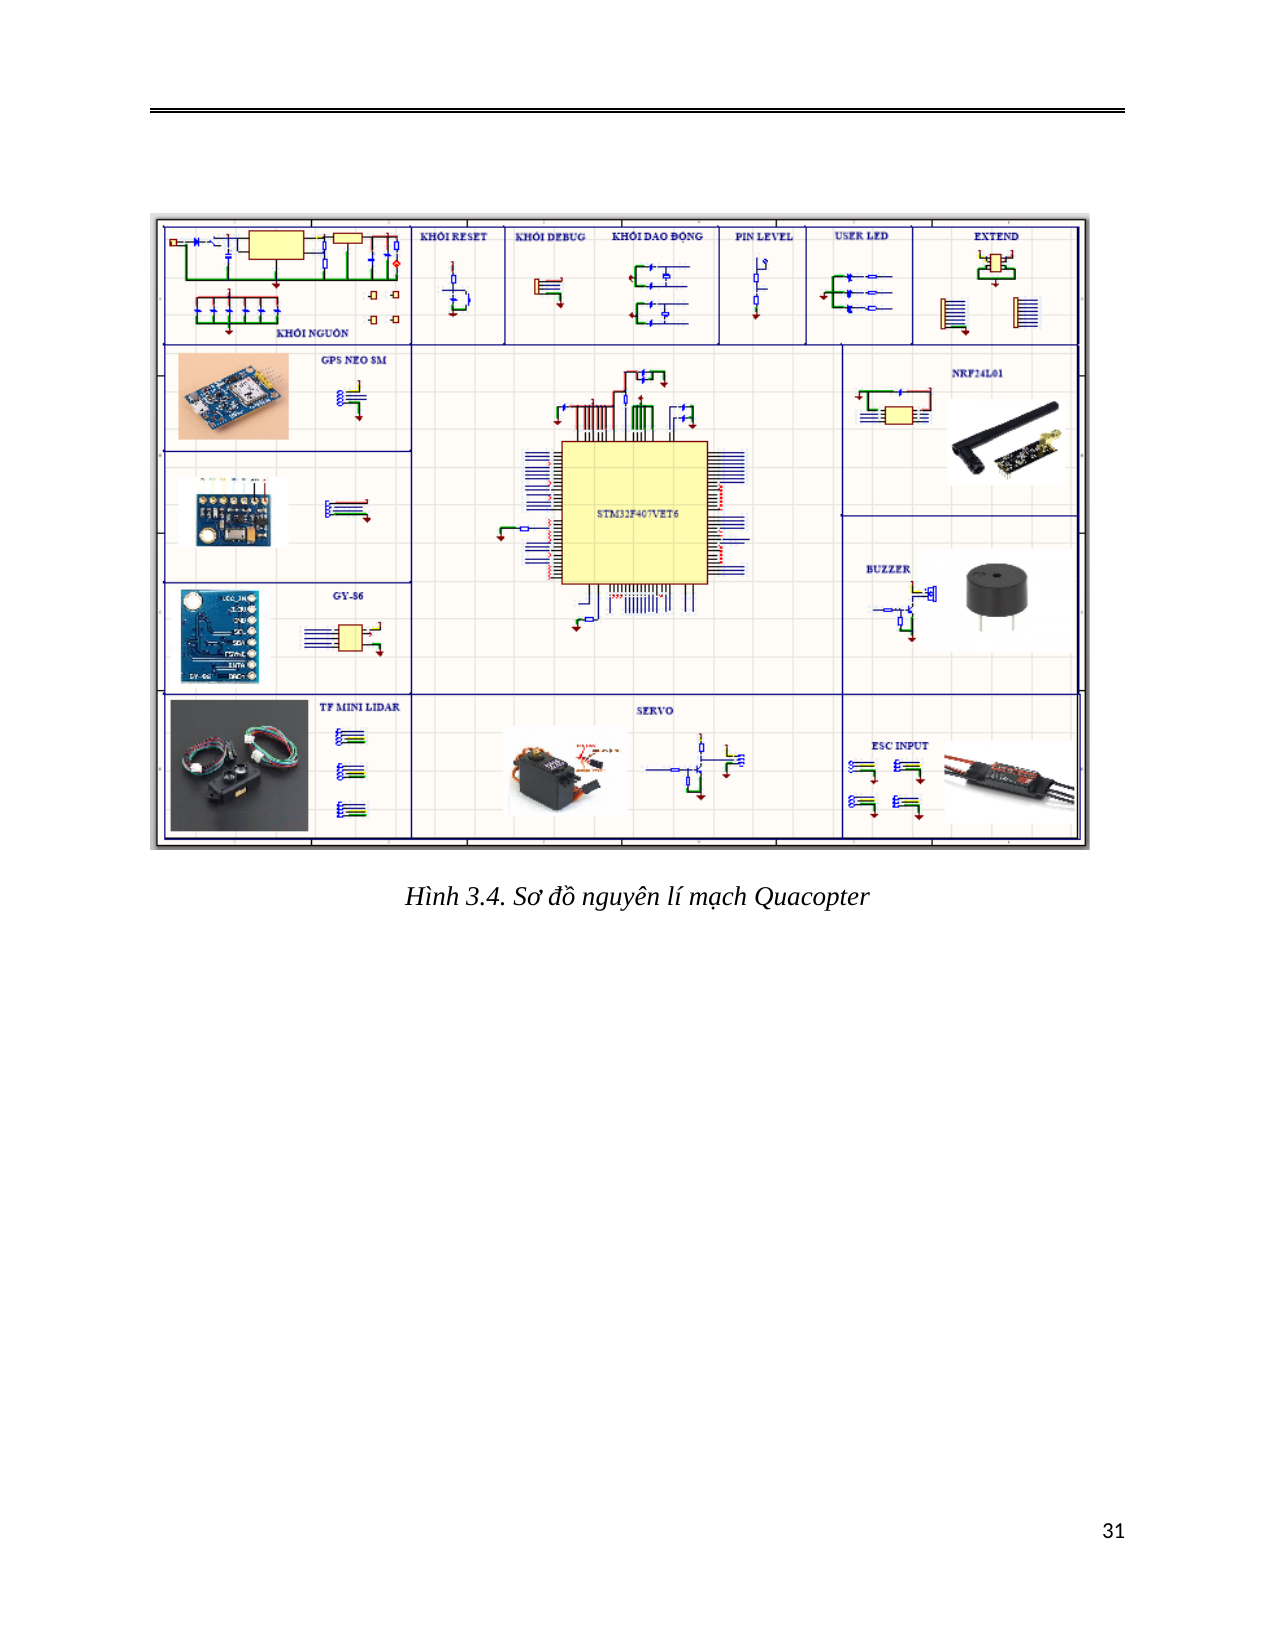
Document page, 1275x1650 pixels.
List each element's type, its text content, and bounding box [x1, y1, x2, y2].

text Hình 3.4. Sơ đồ nguyên lí mạch Quacopter [150, 880, 1125, 911]
picture [150, 213, 1090, 850]
